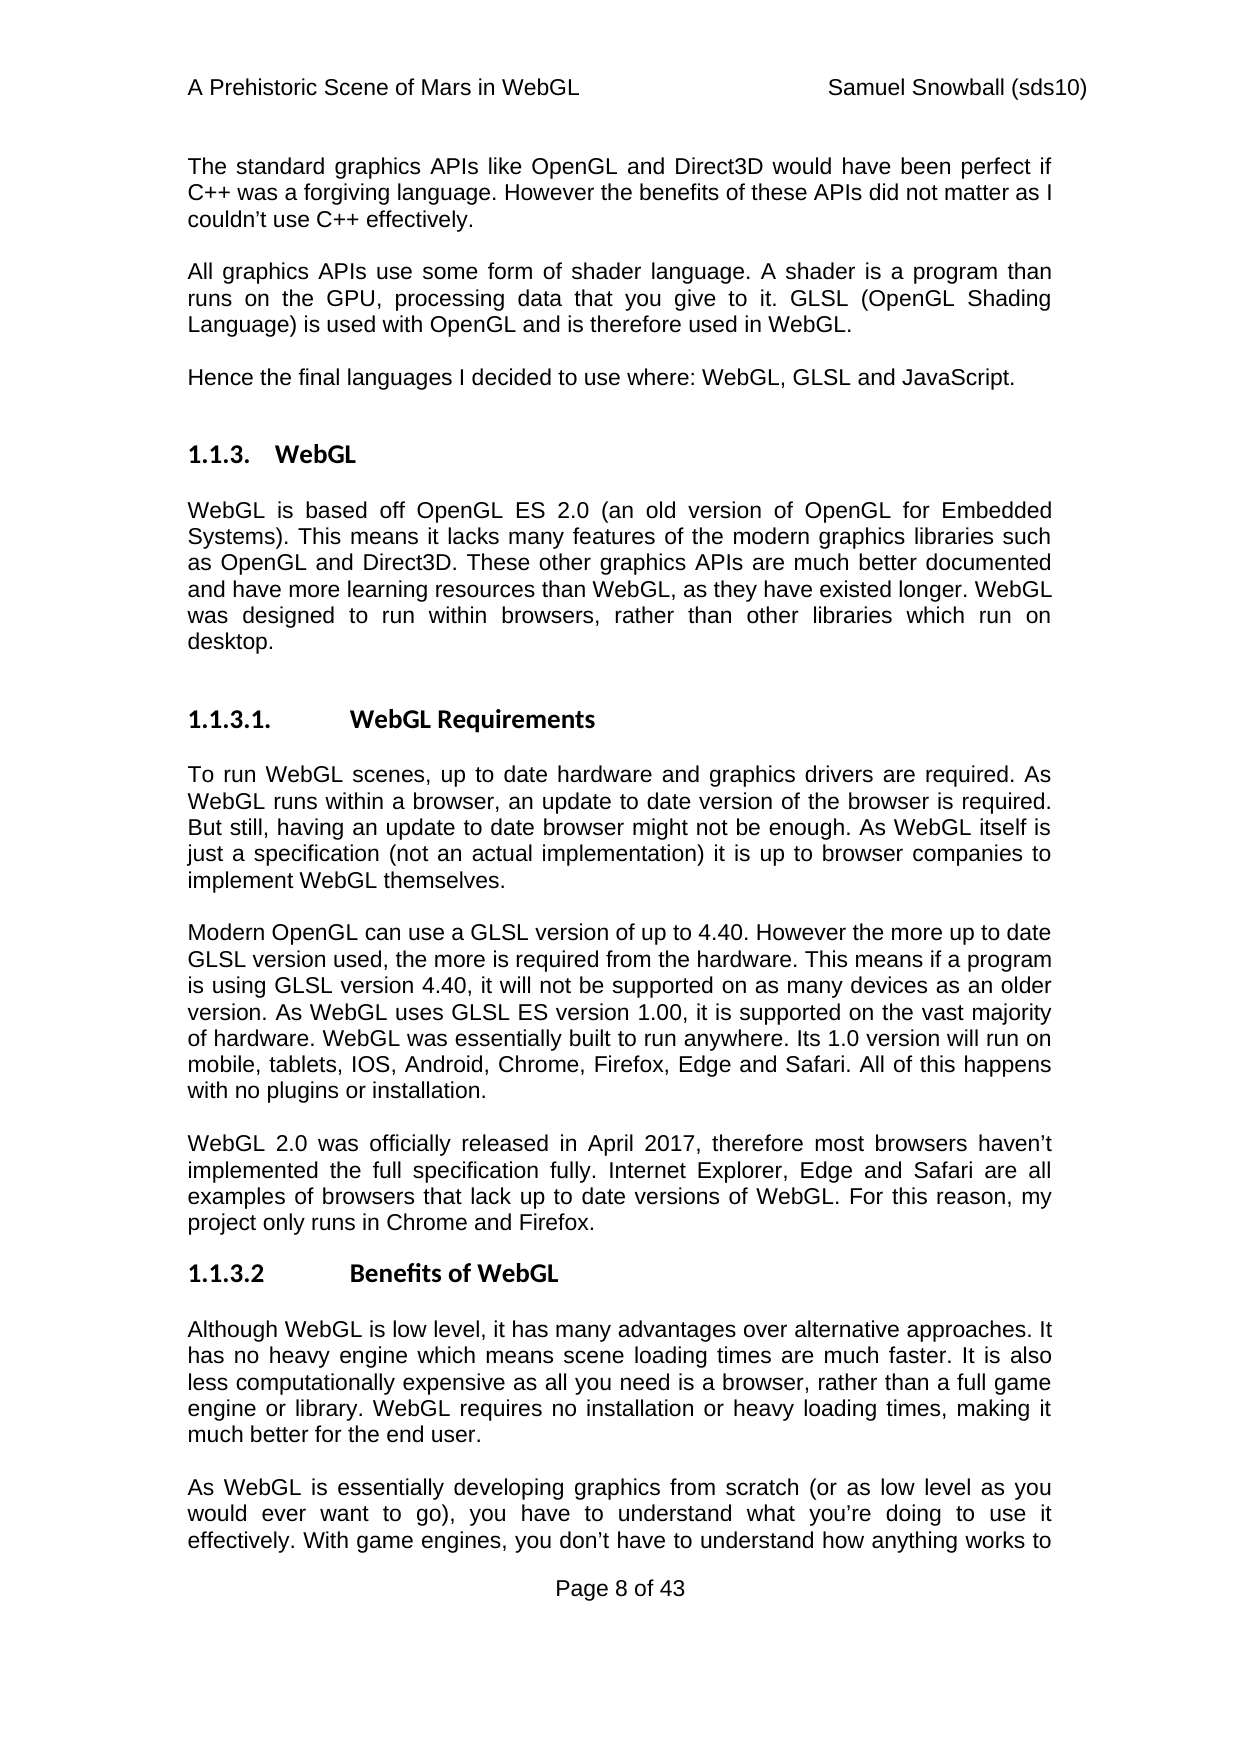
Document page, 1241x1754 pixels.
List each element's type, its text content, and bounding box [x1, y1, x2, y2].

text All graphics APIs use some form of shader language. A shader is a program than runs on the GPU, processing data that you give to it. GLSL (OpenGL Shading Language) is used with OpenGL and is therefore used in WebGL. [187, 258, 1053, 337]
text Although WebGL is low level, it has many advantages over alternative approaches. It has no heavy engine which means scene loading times are much faster. It is also less computationally expensive as all you need is a browser, rather than a full game engine or library. WebGL requires no installation or heavy loading times, making it much better for the end user. [187, 1316, 1053, 1448]
subtitle 1.1.3.1. WebGL Requirements [187, 702, 1053, 735]
text Hence the final languages I decided to use where: WebGL, GLSL and JavaScript. [187, 364, 1053, 390]
text WebGL 2.0 was officially released in April 2017, therefore most browsers haven’t implemented the full specification fully. Internet Explorer, Edge and Safari are all examples of browsers that lack up to date versions of WebGL. For this reason, my project only runs in Chrome and Firefox. [187, 1130, 1053, 1236]
text To run WebGL scenes, up to date hardware and graphics drivers are required. As WebGL runs within a browser, an update to date version of the browser is required. But still, having an update to date browser might not be enough. As WebGL itself is just a specification (not an actual implementation) it is up to browser companies to implement WebGL themselves. [187, 761, 1053, 893]
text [187, 1474, 1053, 1553]
text The standard graphics APIs like OpenGL and Direct3D would have been perfect if C++ was a forgiving language. However the benefits of these APIs did not matter as I couldn’t use C++ effectively. [187, 153, 1053, 232]
text WebGL is based off OpenGL ES 2.0 (an old version of OpenGL for Embedded Systems). This means it lacks many features of the modern graphics libraries such as OpenGL and Direct3D. These other graphics APIs are much better documented and have more learning resources than WebGL, as they have existed longer. WebGL was designed to run within browsers, rather than other libraries which run on desktop. [187, 497, 1053, 655]
text Modern OpenGL can use a GLSL version of up to 4.40. However the more up to date GLSL version used, the more is required from the hardware. This means if a program is using GLSL version 4.40, it will not be supported on as many devices as an older version. As WebGL uses GLSL ES version 1.00, it is supported on the vast majority of hardware. WebGL was essentially built to run anywhere. Its 1.0 version will run on mobile, tablets, IOS, Android, Chrome, Firefox, Edge and Safari. All of this happens with no plugins or installation. [187, 919, 1053, 1104]
subtitle 1.1.3.2 Benefits of WebGL [187, 1256, 1053, 1289]
subtitle 1.1.3. WebGL [187, 437, 1053, 470]
